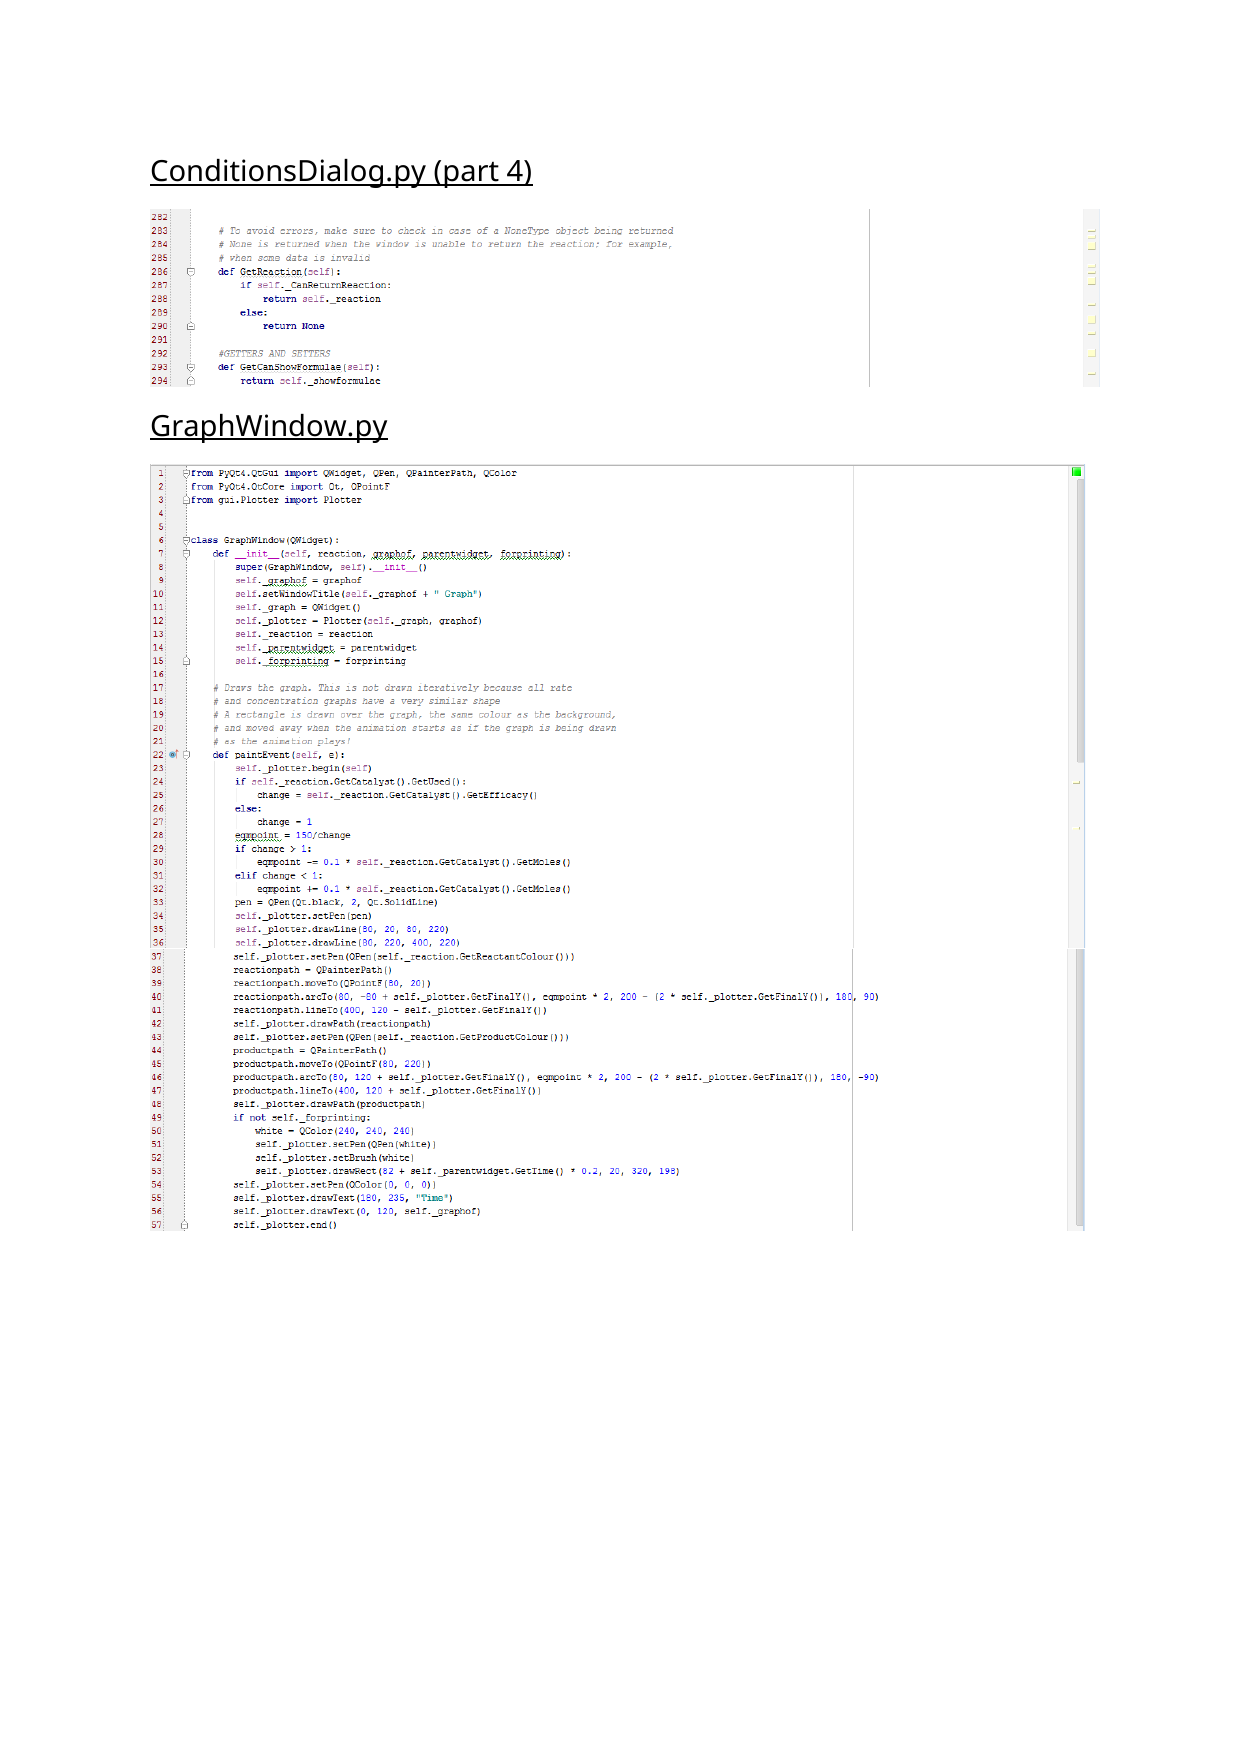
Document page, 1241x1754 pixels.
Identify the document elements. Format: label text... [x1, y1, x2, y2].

picture [150, 949, 1085, 1231]
picture [150, 209, 1100, 387]
text GraphWindow.py [150, 405, 1090, 444]
text ConditionsDialog.py (part 4) [150, 150, 1090, 190]
picture [150, 464, 1086, 948]
